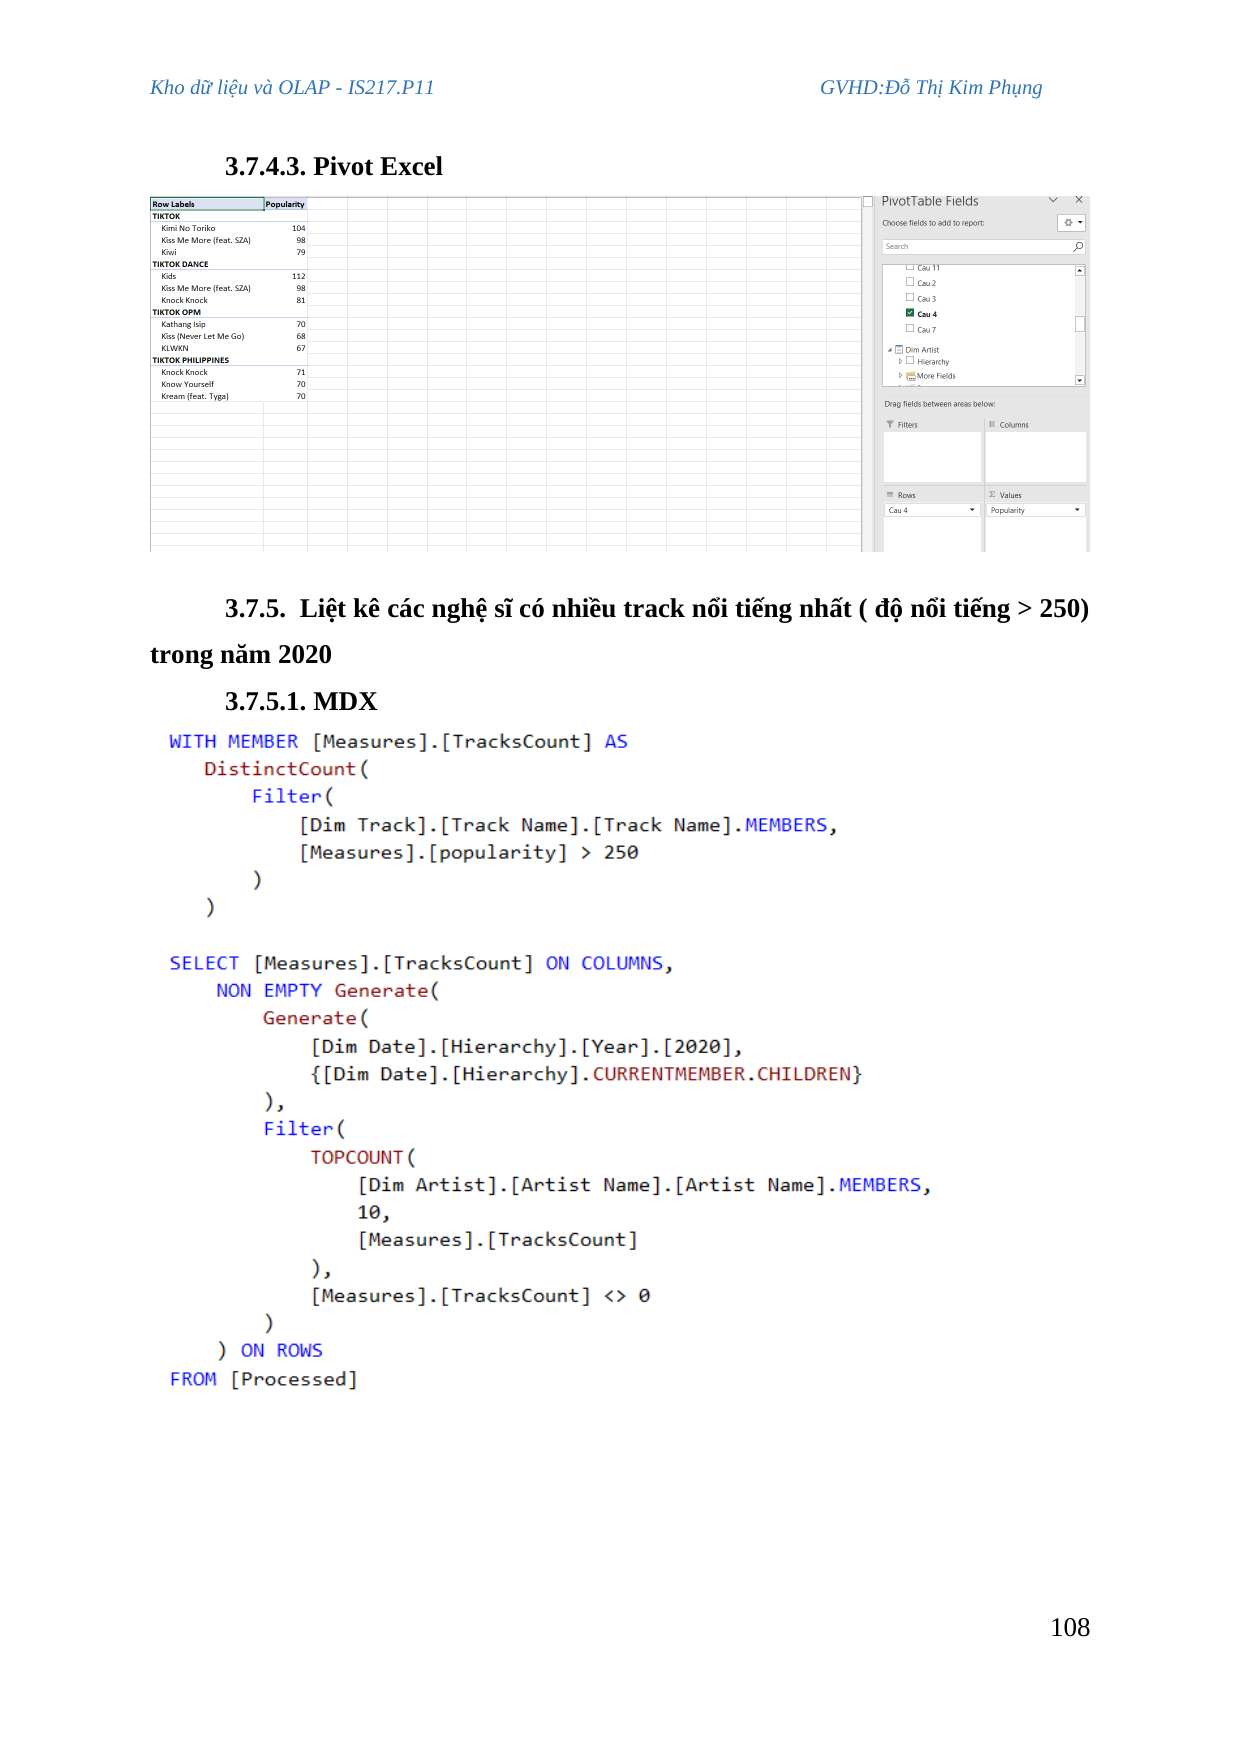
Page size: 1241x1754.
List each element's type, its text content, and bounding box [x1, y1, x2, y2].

picture [150, 196, 1091, 552]
picture [150, 731, 1091, 1396]
subtitle Pivot Excel [150, 150, 1090, 181]
subtitle MDX [150, 685, 1090, 716]
subtitle Liệt kê các nghệ sĩ có nhiều track nổi tiếng nhất ( độ nổi tiếng > 250) trong năm 2020 [150, 592, 1090, 669]
